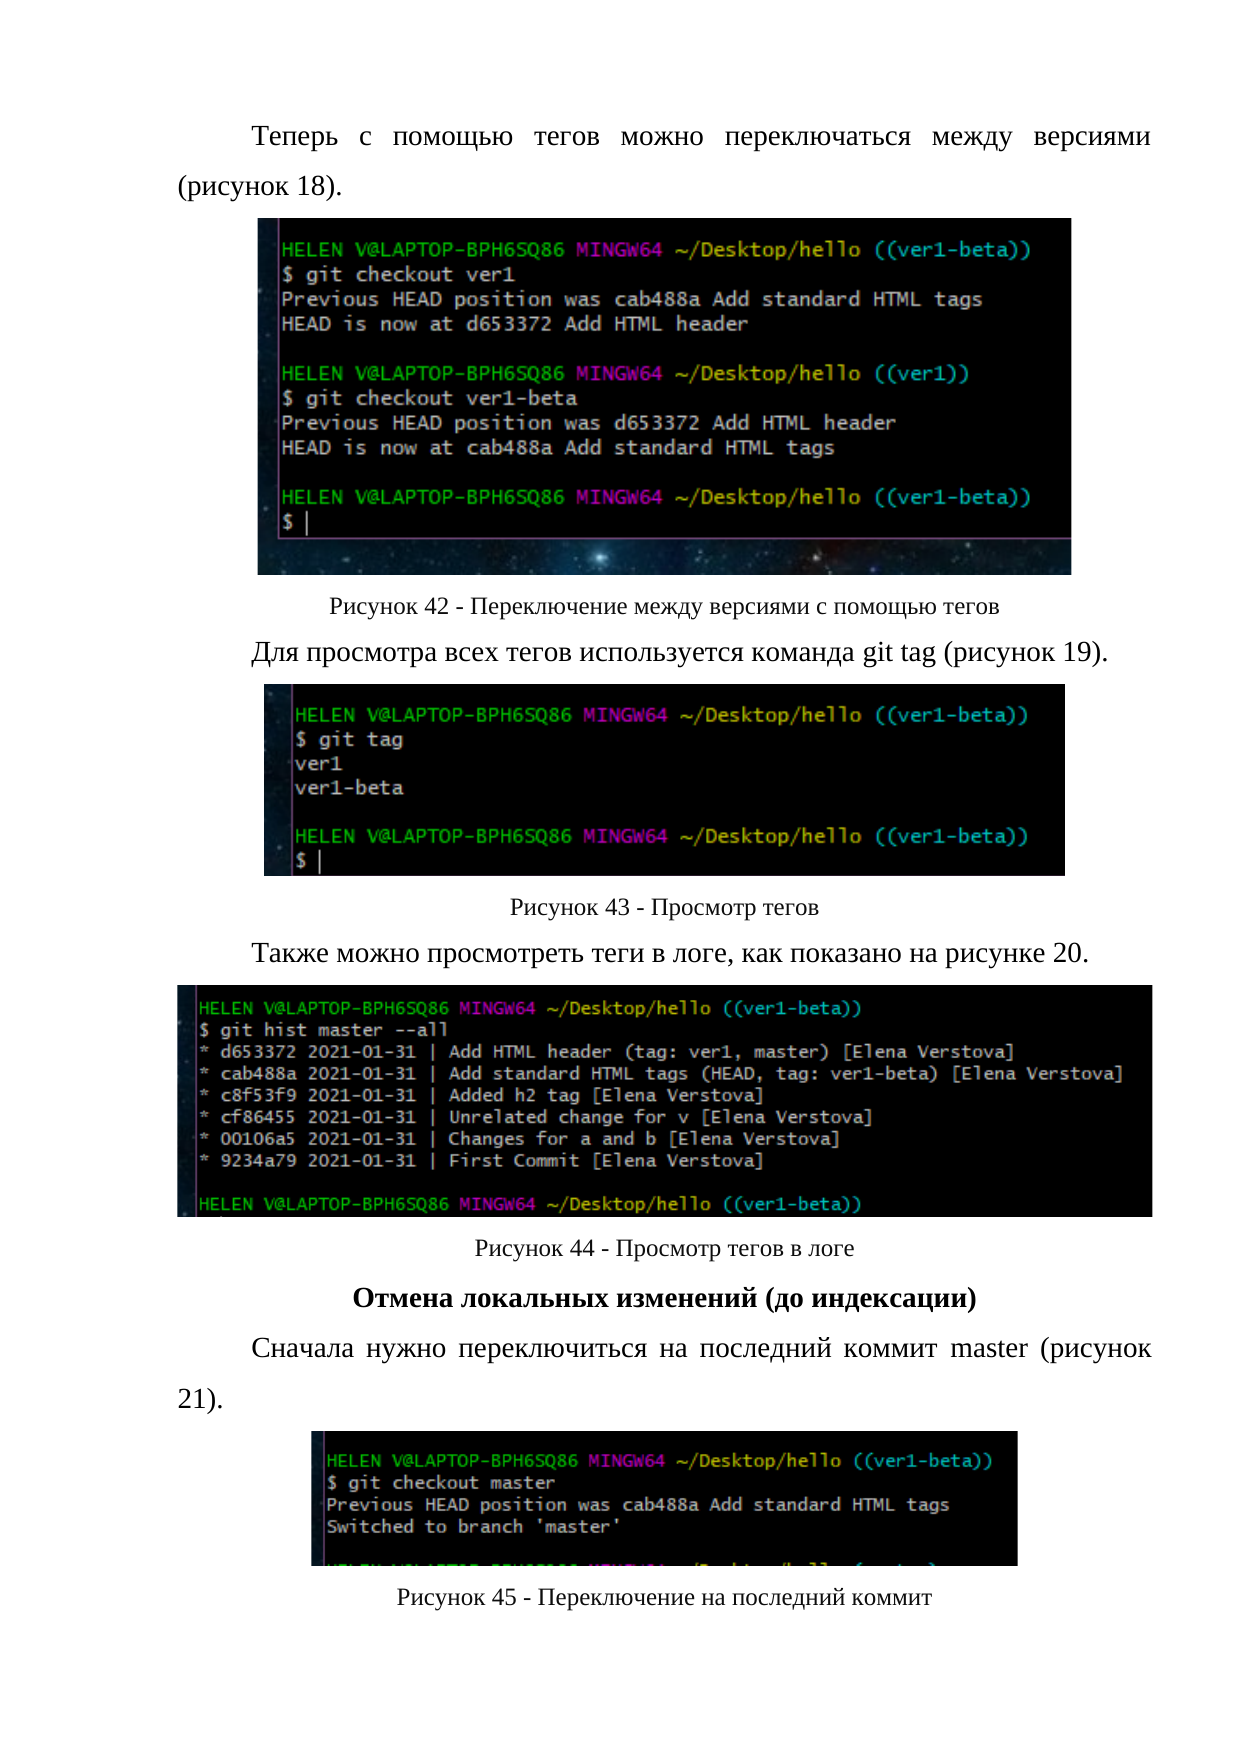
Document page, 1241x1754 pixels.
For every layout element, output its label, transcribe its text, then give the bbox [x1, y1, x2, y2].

picture [257, 218, 1072, 575]
text Сначала нужно переключиться на последний коммит master (рисунок 21). [177, 1331, 1152, 1414]
text Теперь с помощью тегов можно переключаться между версиями (рисунок 18). [177, 118, 1152, 202]
picture [311, 1431, 1018, 1566]
text Также можно просмотреть теги в логе, как показано на рисунке 20. [177, 935, 1152, 968]
text Для просмотра всех тегов используется команда git tag (рисунок 19). [177, 634, 1152, 668]
picture [177, 985, 1153, 1217]
picture [264, 684, 1065, 876]
subtitle Отмена локальных изменений (до индексации) [177, 1280, 1152, 1314]
